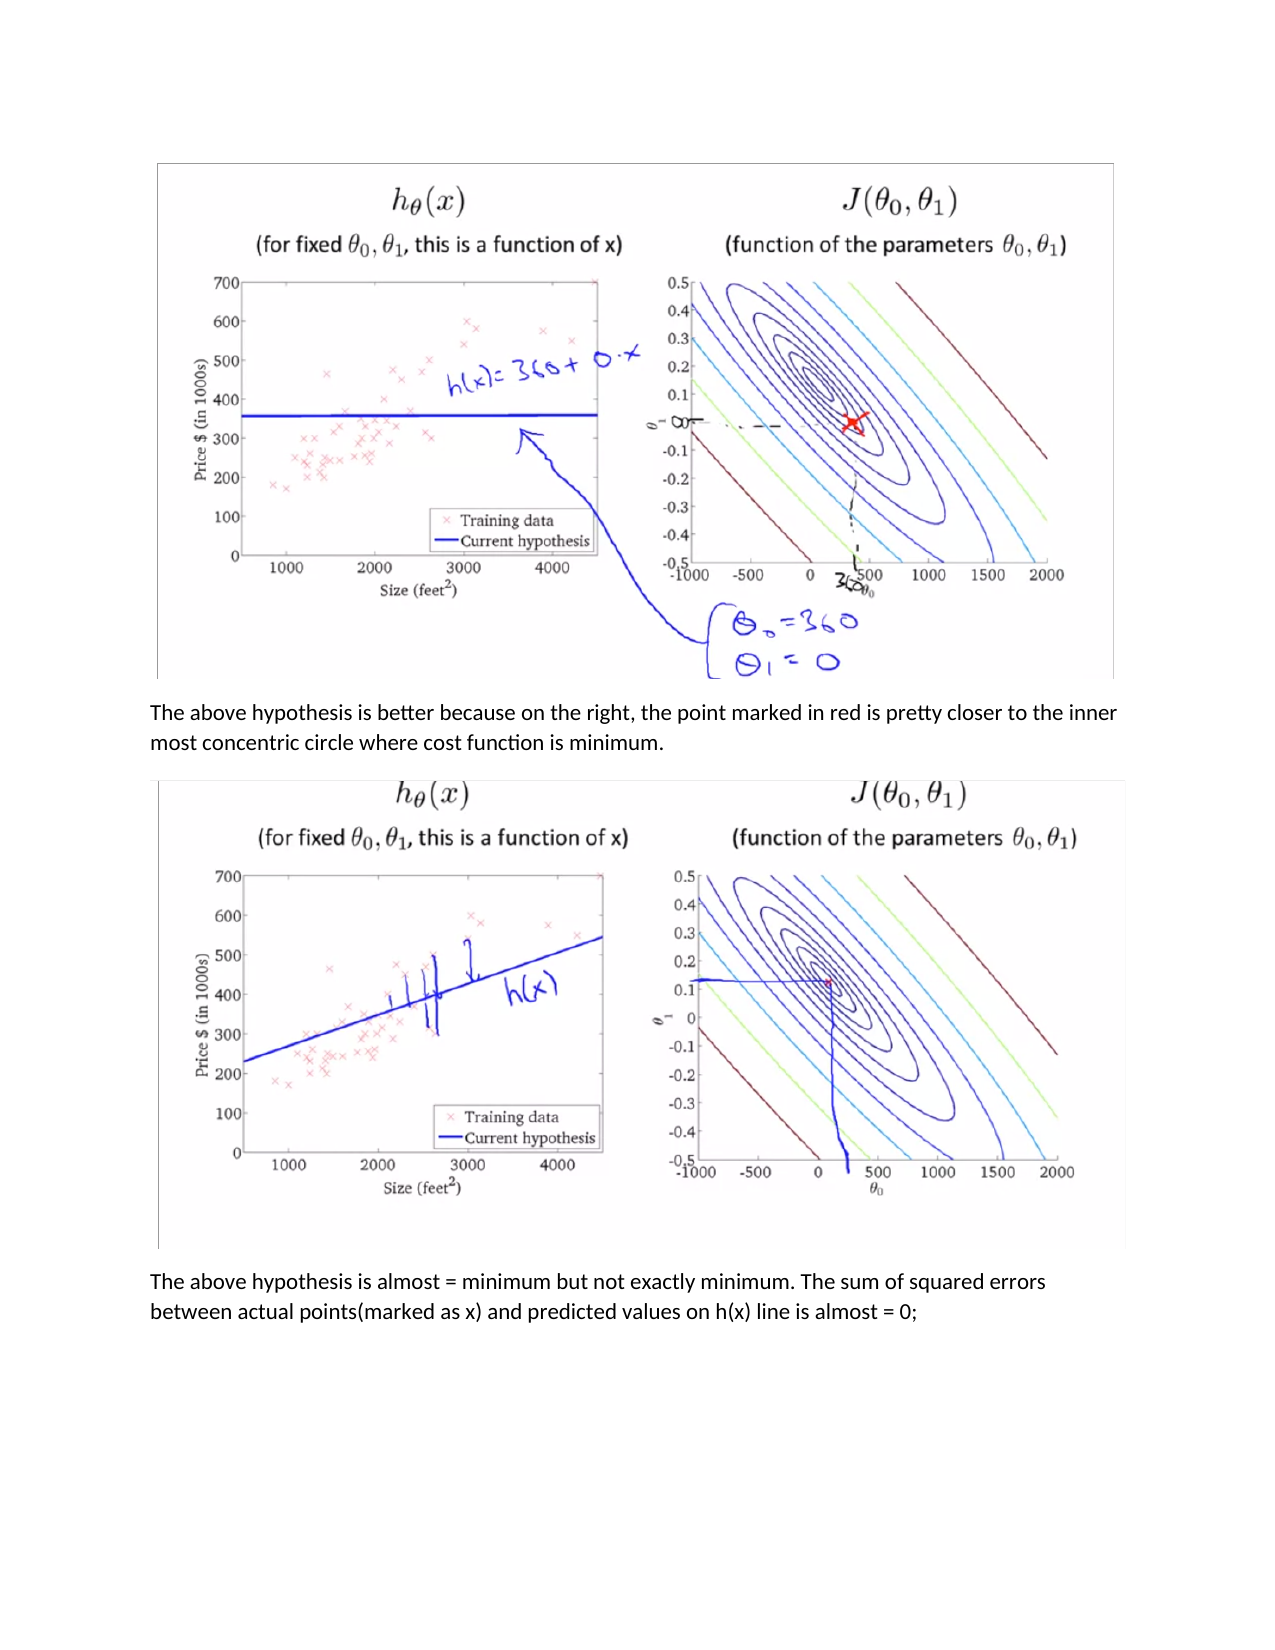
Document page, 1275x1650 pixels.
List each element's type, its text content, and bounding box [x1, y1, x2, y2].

text The above hypothesis is better because on the right, the point marked in red is pretty closer to the inner most concentric circle where cost function is minimum. [150, 698, 1125, 756]
picture [150, 775, 1125, 1249]
text The above hypothesis is almost = minimum but not exactly minimum. The sum of squared errors between actual points(marked as x) and predicted values on h(x) line is almost = 0; [150, 1267, 1125, 1325]
picture [150, 150, 1125, 679]
